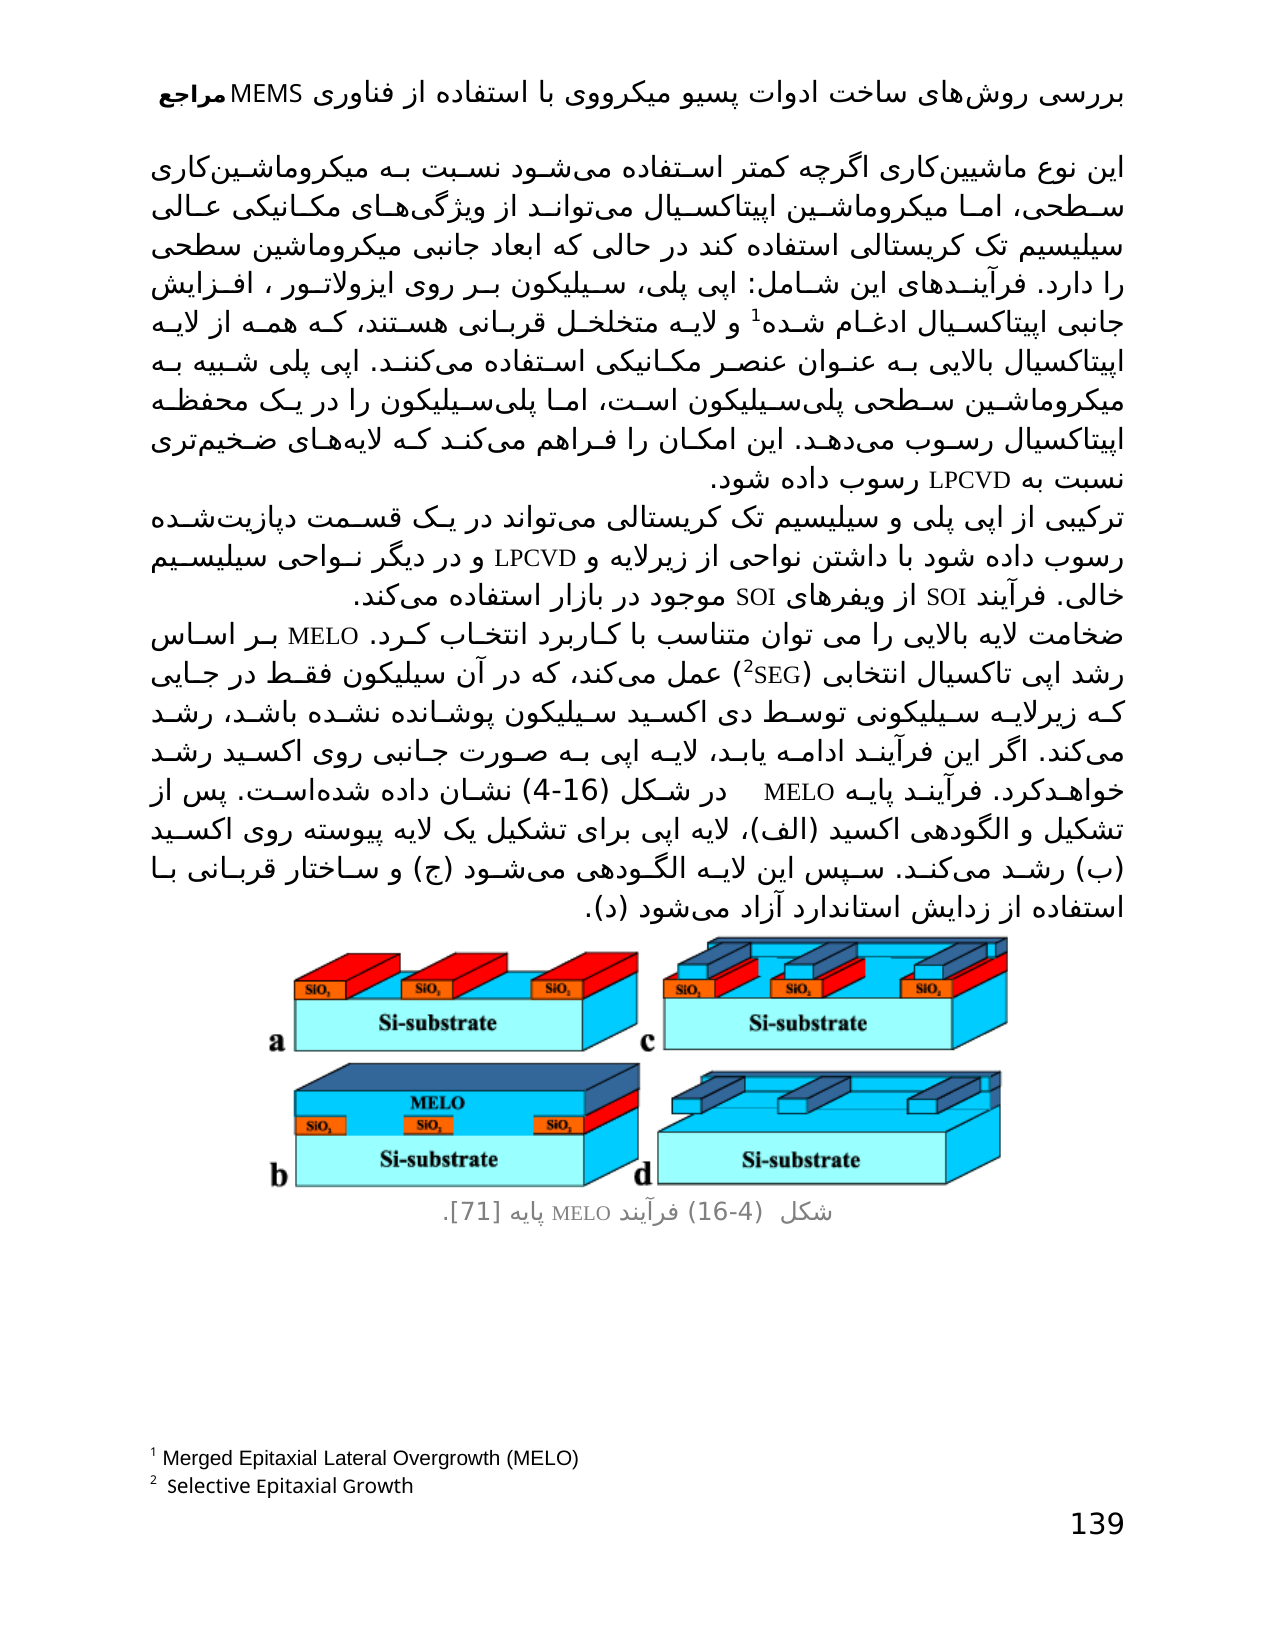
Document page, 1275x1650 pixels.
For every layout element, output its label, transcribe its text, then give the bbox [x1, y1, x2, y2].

text این نوع ماشیین‌کاری اگرچه کمتر استفاده می‌شود نسبت به میکروماشین‌کاری سطحی، اما میکروماشین اپیتاکسیال می‌تواند از ویژگی‌های مکانیکی عالی سیلیسیم تک کریستالی استفاده کند در حالی که ابعاد جانبی میکروماشین سطحی را دارد. فرآیندهای این شامل: اپی پلی، سیلیکون بر روی ایزولاتور ، افزایش جانبی اپیتاکسیال ادغام شده و لایه متخلخل قربانی هستند، که همه از لایه اپیتاکسیال بالایی به عنوان عنصر مکانیکی استفاده می‌کنند. اپی پلی شبیه به میکروماشین سطحی پلی‌سیلیکون است، اما پلی‌سیلیکون را در یک محفظه اپیتاکسیال رسوب می‌دهد. این امکان را فراهم می‌کند که لایه‌های ضخیم‌تری نسبت به LPCVD رسوب داده شود. [150, 150, 1125, 496]
text ضخامت لایه بالایی را می توان متناسب با کاربرد انتخاب کرد. MELO بر اساس رشد اپی تاکسیال انتخابی (SEG) عمل می‌کند، که در آن سیلیکون فقط در جایی که زیرلایه سیلیکونی توسط دی اکسید سیلیکون پوشانده نشده باشد، رشد می‌کند. اگر این فرآیند ادامه یابد، لایه اپی به صورت جانبی روی اکسید رشد خواهدکرد. فرآیند پایه MELO در شکل (16-4) نشان داده شده‌است. پس از تشکیل و الگودهی اکسید (الف)، لایه اپی برای تشکیل یک لایه پیوسته روی اکسید (ب) رشد می‌کند. سپس این لایه الگودهی می‌شود (ج) و ساختار قربانی با استفاده از زدایش استاندارد آزاد می‌شود (د). [150, 617, 1125, 924]
text شکل (4-16) فرآیند MELO پایه. [150, 1197, 1125, 1227]
picture [257, 929, 1018, 1193]
text ترکیبی از اپی پلی و سیلیسیم تک کریستالی می‌تواند در یک قسمت دپازیت‌شده رسوب داده شود با داشتن نواحی از زیرلایه و LPCVD و در دیگر نواحی سیلیسیم خالی. فرآیند SOI از ویفر‌های SOI موجود در بازار استفاده می‌کند. [150, 501, 1125, 612]
